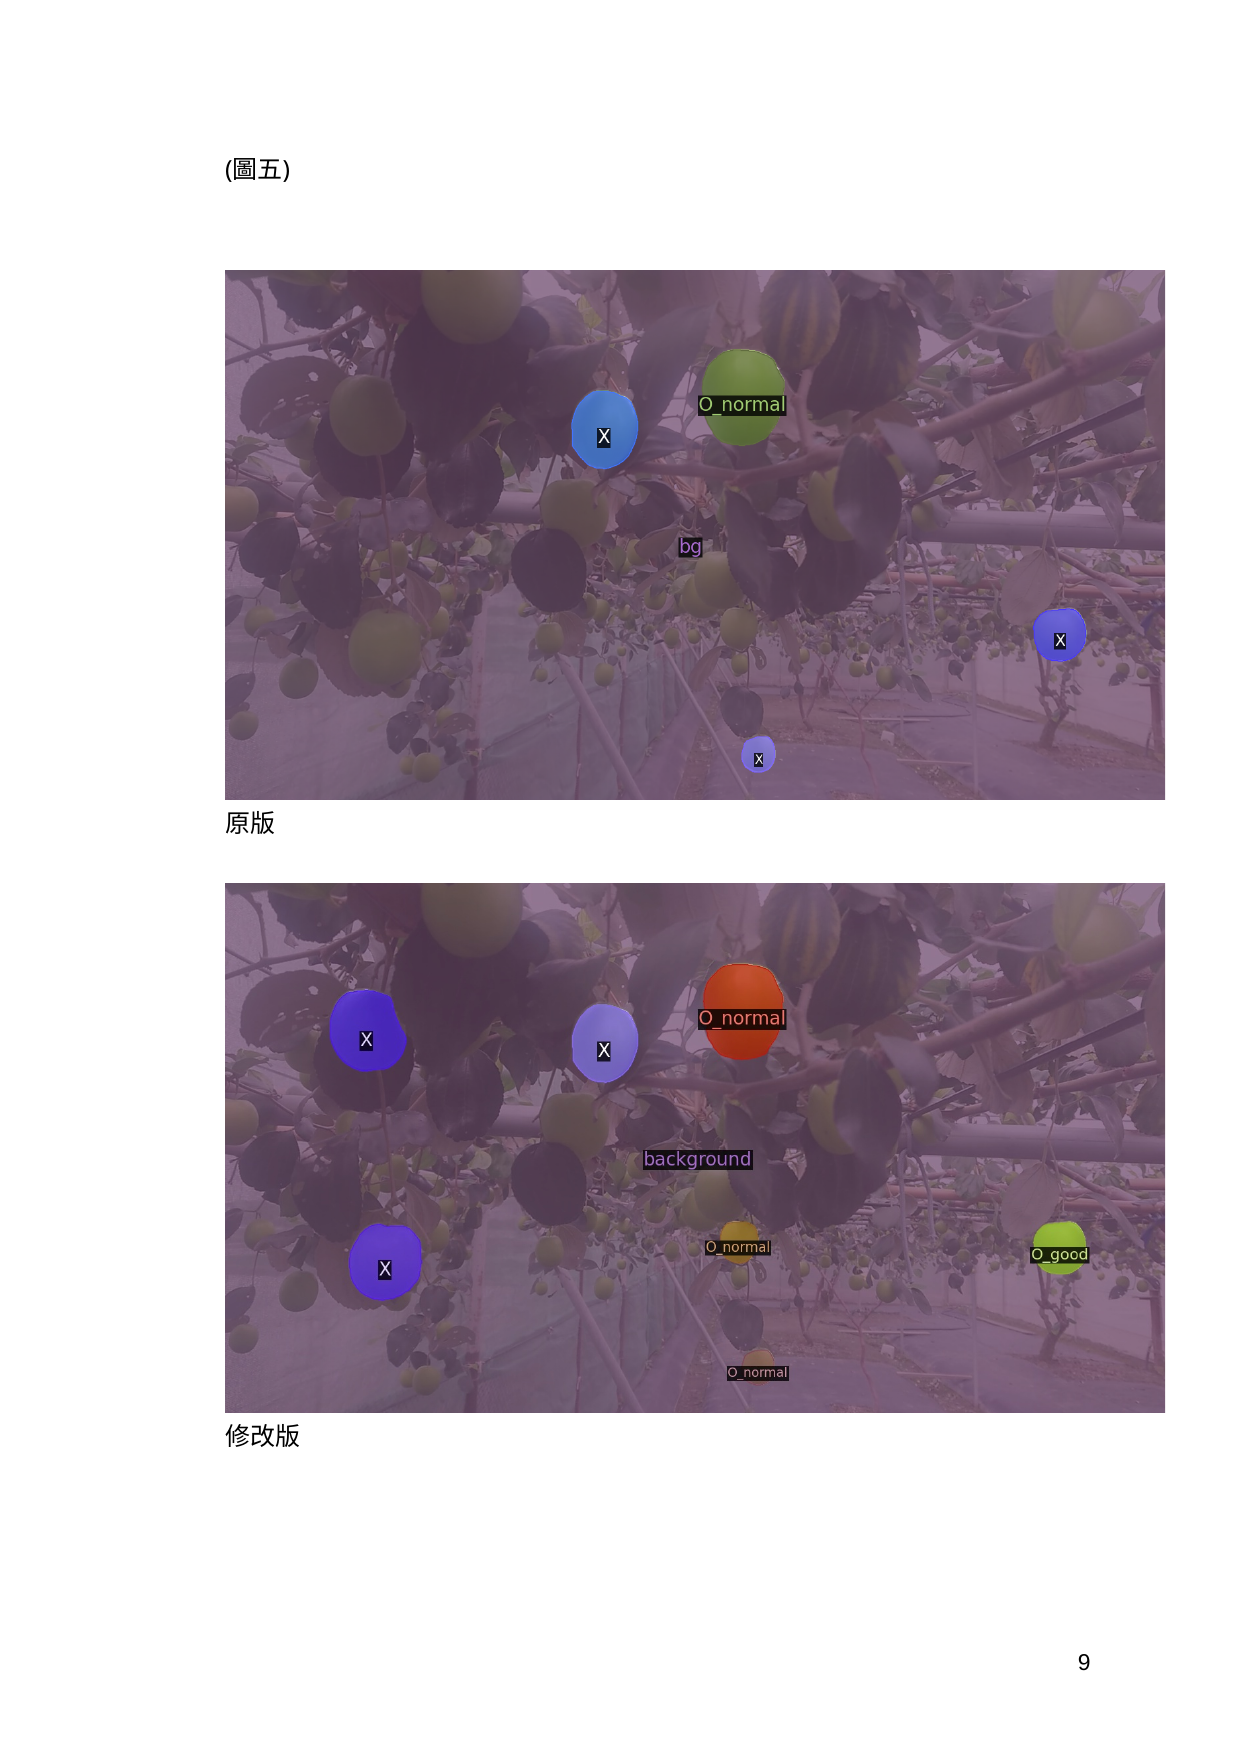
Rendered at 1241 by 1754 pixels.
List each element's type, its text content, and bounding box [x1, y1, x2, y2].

picture [225, 883, 1166, 1413]
text 原版 [225, 803, 1090, 839]
picture [225, 270, 1166, 800]
text 修改版 [225, 1417, 1090, 1453]
text (圖五) [225, 150, 1090, 186]
